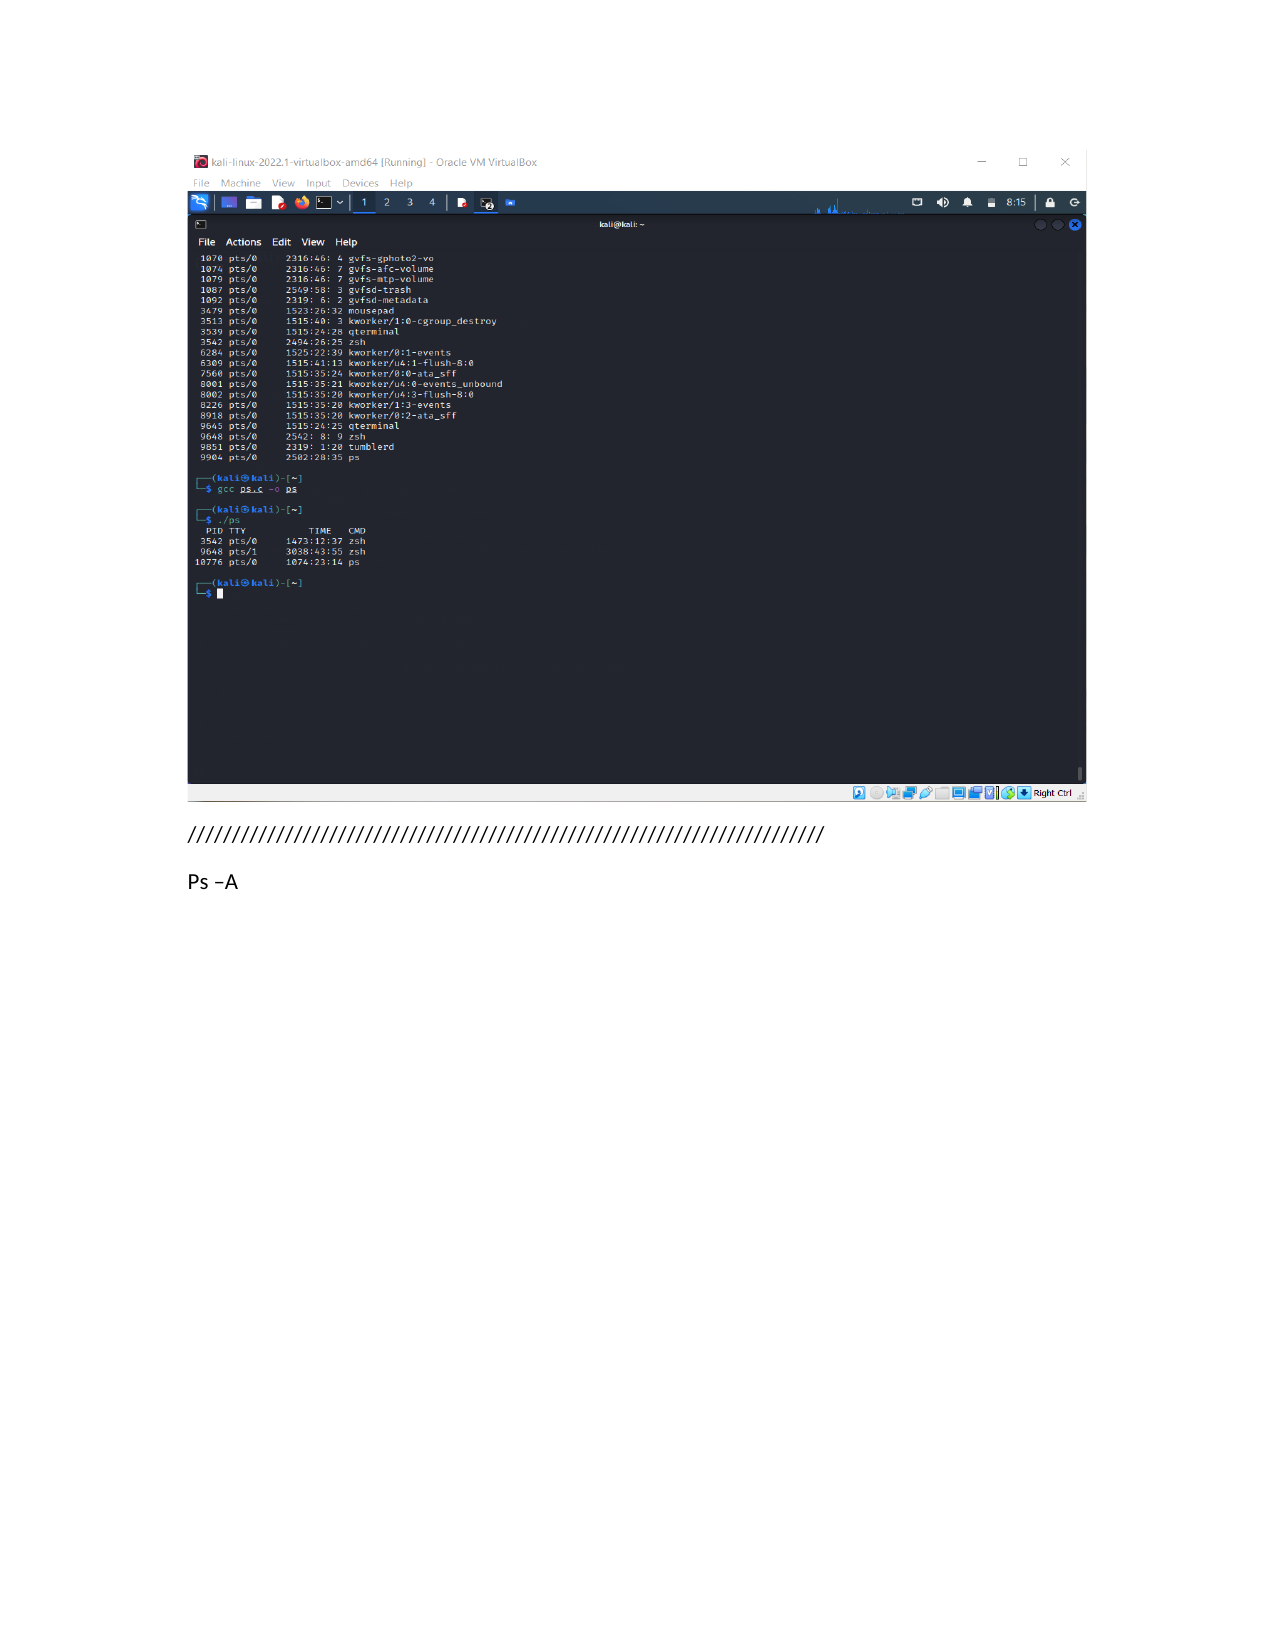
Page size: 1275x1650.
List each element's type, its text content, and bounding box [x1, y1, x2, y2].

text Ps –A [187, 867, 1087, 895]
picture [187, 150, 1087, 802]
text //////////////////////////////////////////////////////////////////////// [187, 820, 1087, 848]
